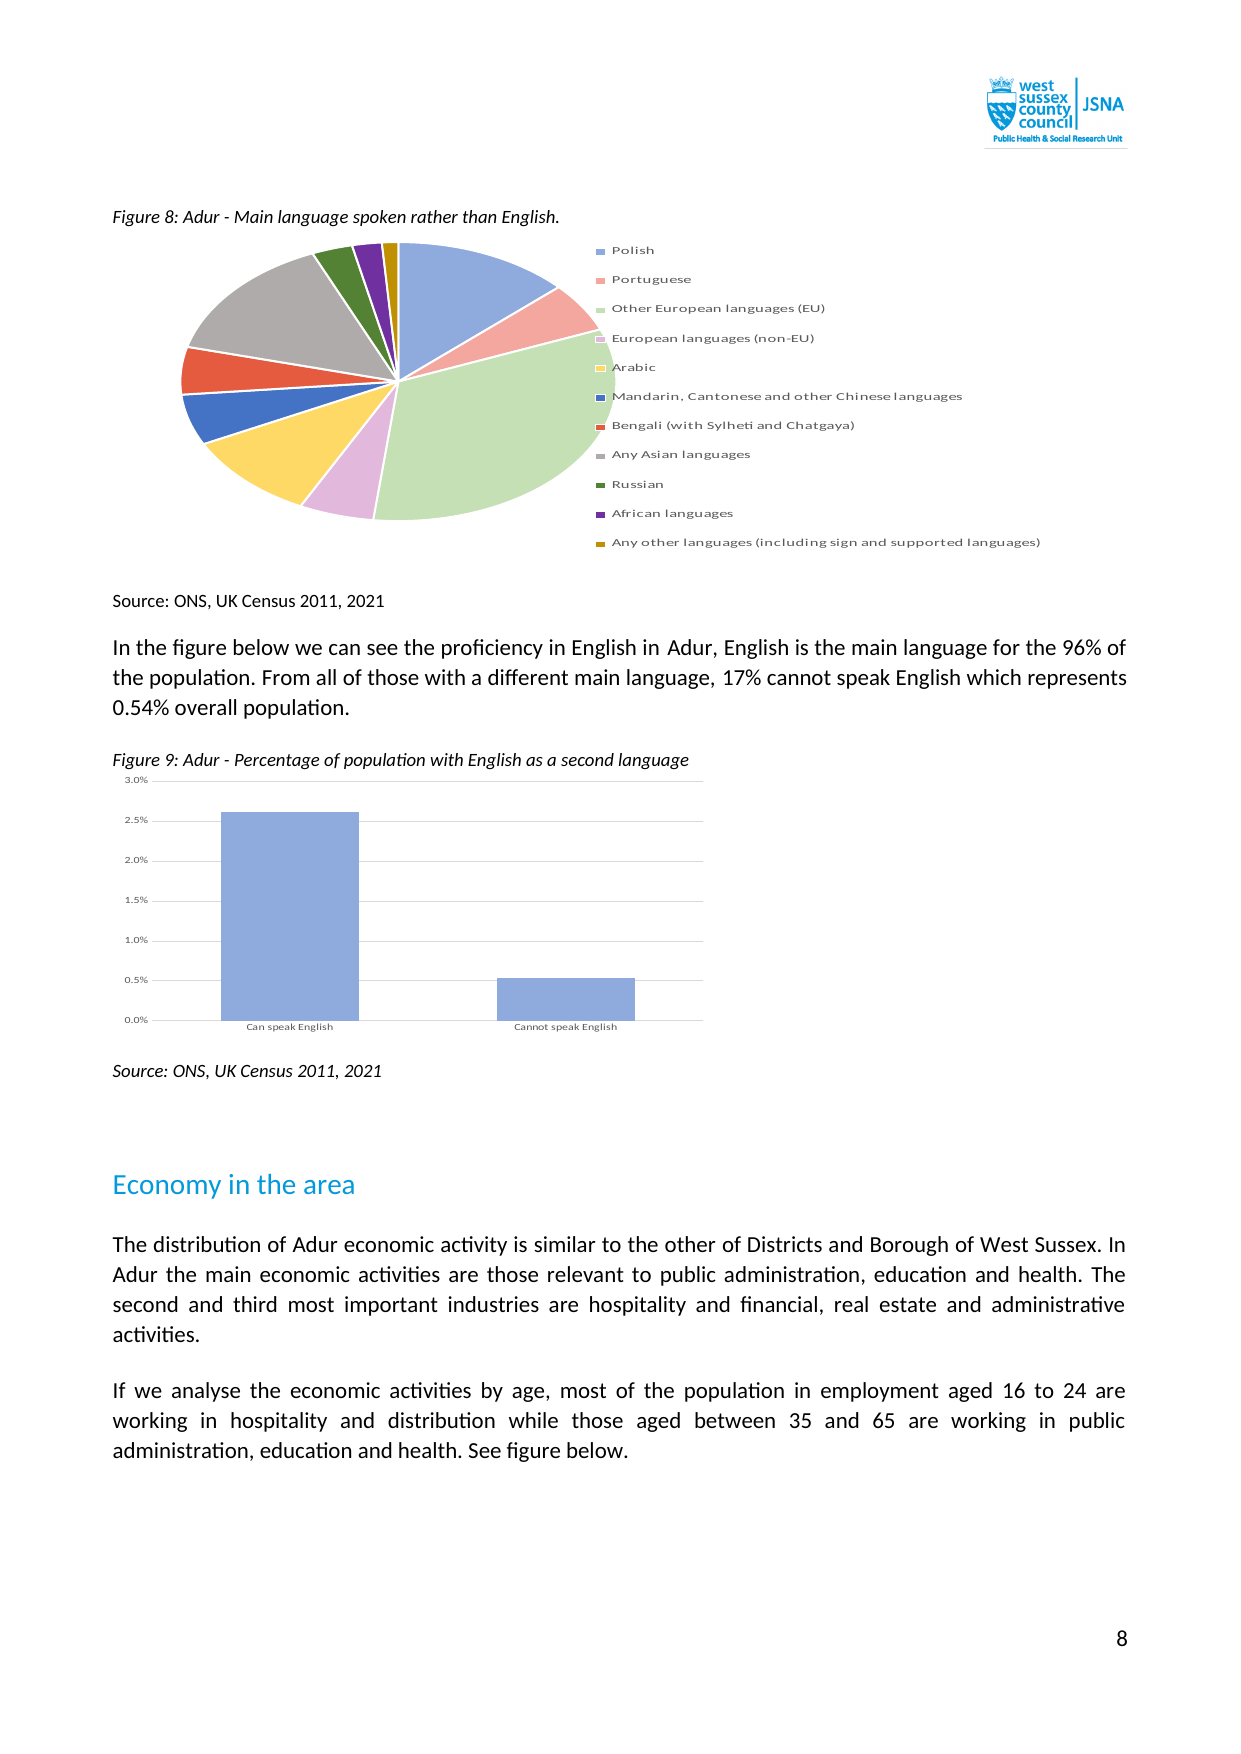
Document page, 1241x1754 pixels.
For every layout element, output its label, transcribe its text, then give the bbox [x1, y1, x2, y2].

text In the figure below we can see the proficiency in English in Adur, English is the main language for the 96% of the population. From all of those with a different main language, 17% cannot speak English which represents 0.54% overall population. [112, 633, 1128, 721]
text Figure 8: Adur - Main language spoken rather than English. [112, 205, 1128, 568]
text Source: ONS, UK Census 2011, 2021 [112, 1059, 1128, 1082]
text If we analyse the economic activities by age, most of the population in employment aged 16 to 24 are working in hospitality and distribution while those aged between 35 and 65 are working in public administration, education and health. See figure below. [112, 1376, 1128, 1464]
text Figure 9: Adur - Percentage of population with English as a second language [112, 748, 1128, 1038]
text Economy in the area [112, 1166, 1128, 1202]
text Source: ONS, UK Census 2011, 2021 [112, 589, 1128, 612]
picture [981, 73, 1128, 149]
text The distribution of Adur economic activity is similar to the other of Districts and Borough of West Sussex. In Adur the main economic activities are those relevant to public administration, education and health. The second and third most important industries are hospitality and financial, real estate and administrative activities. [112, 1230, 1128, 1348]
